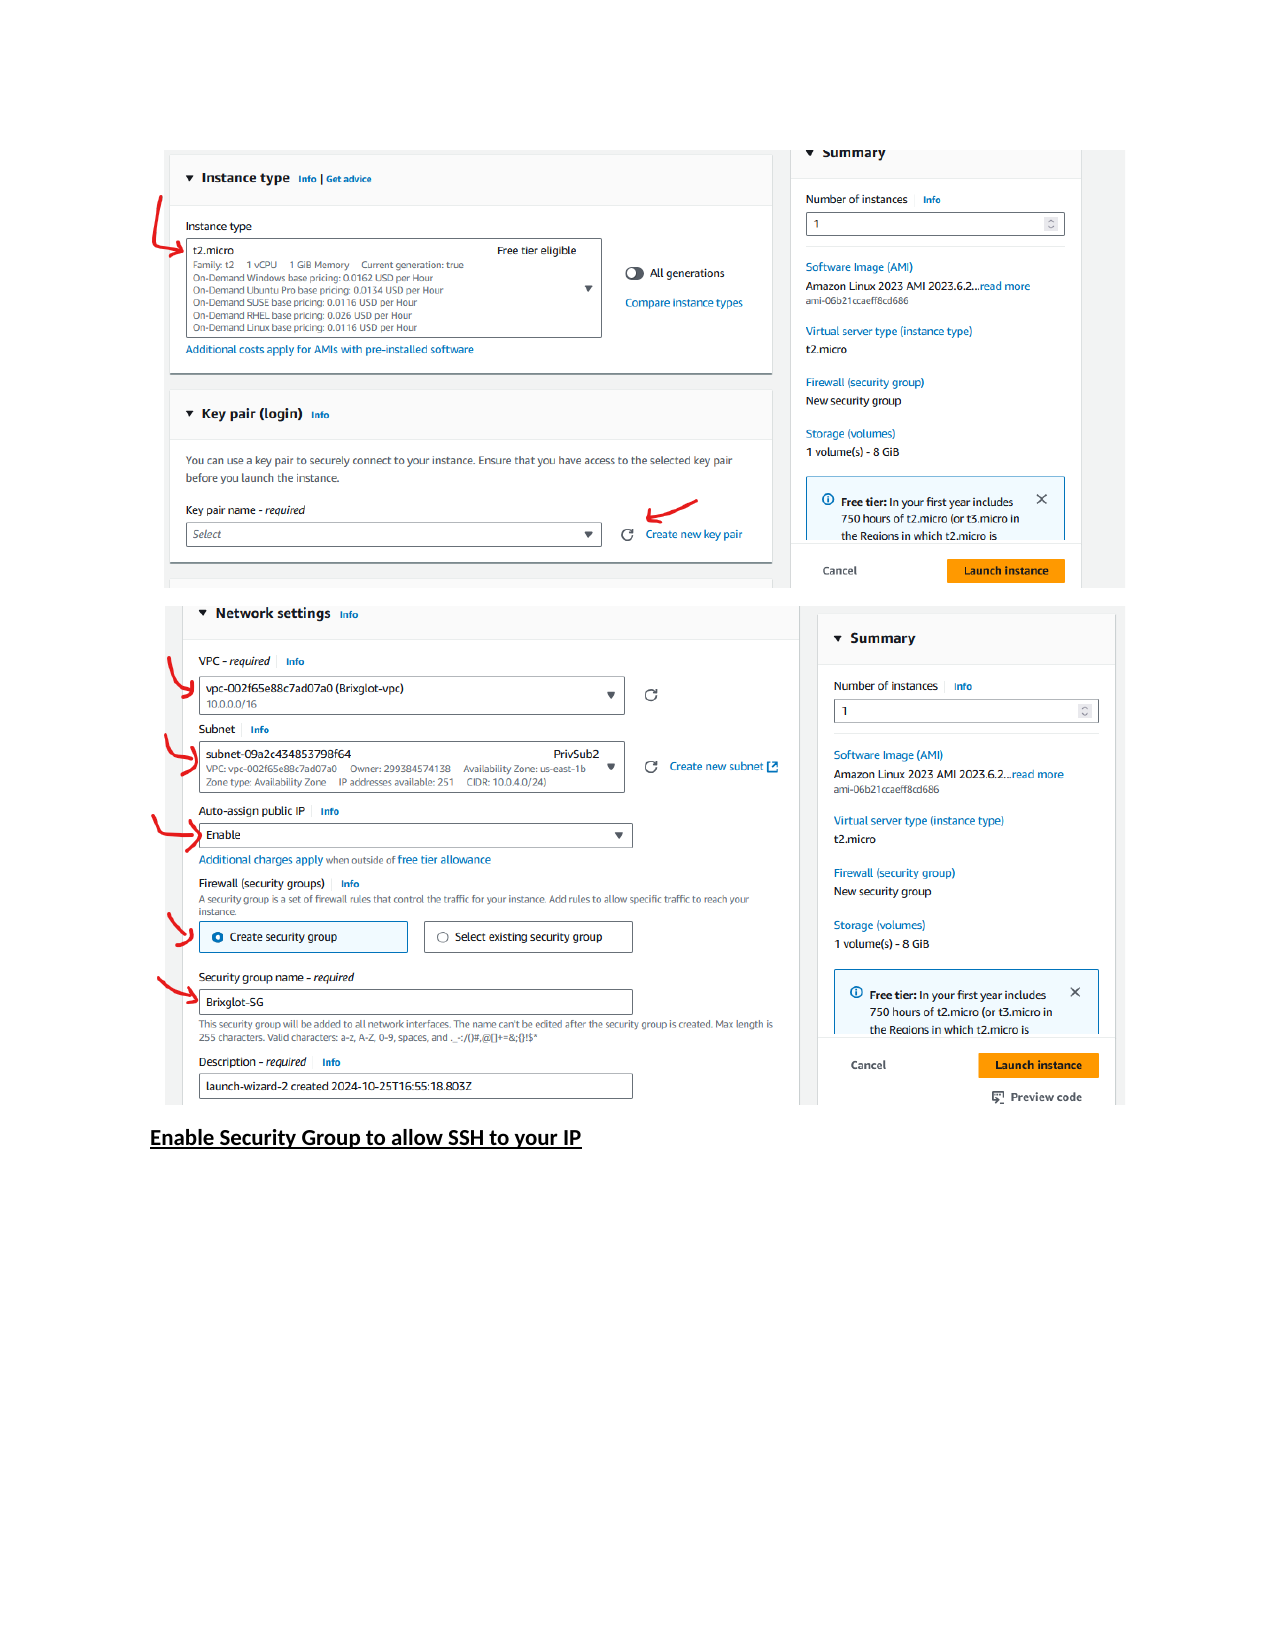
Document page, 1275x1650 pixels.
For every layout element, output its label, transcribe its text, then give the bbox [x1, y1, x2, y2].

picture [150, 150, 1125, 588]
picture [150, 606, 1125, 1105]
text Enable Security Group to allow SSH to your IP [150, 1123, 1125, 1151]
